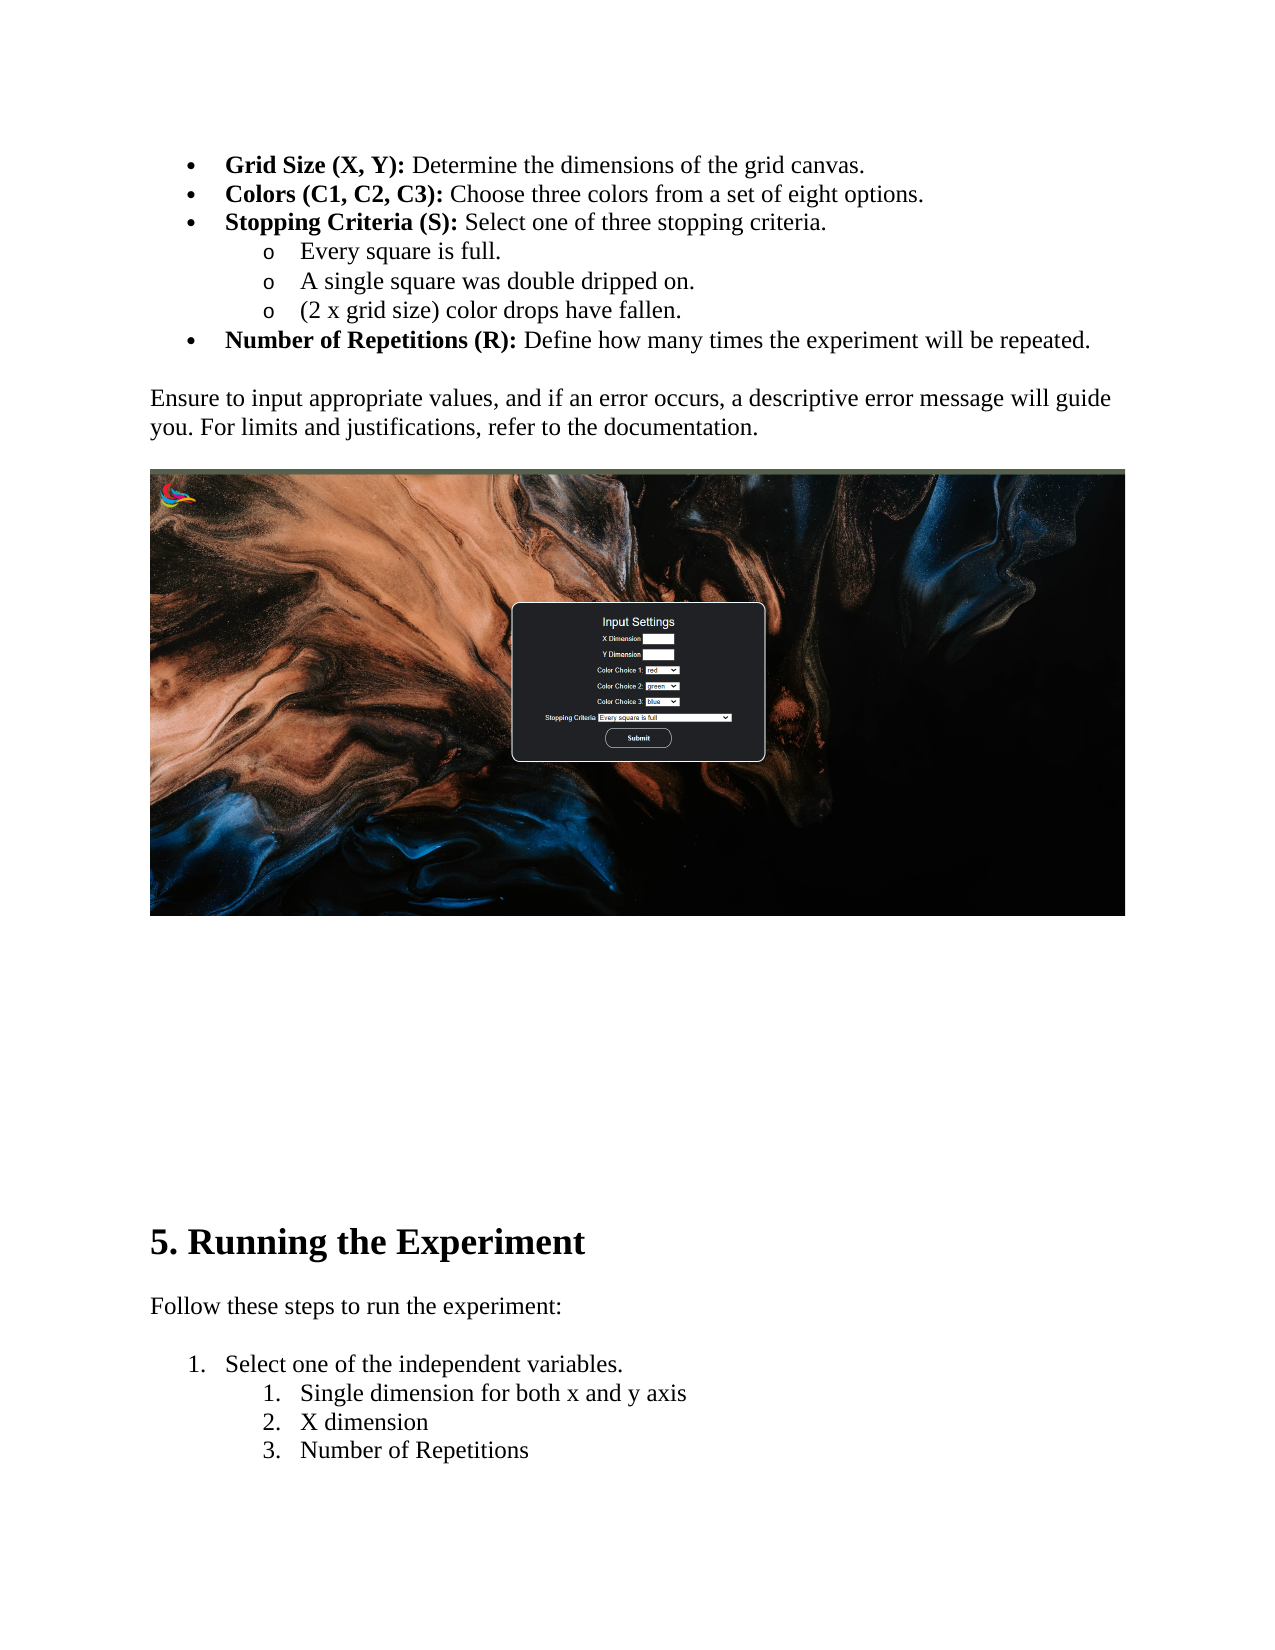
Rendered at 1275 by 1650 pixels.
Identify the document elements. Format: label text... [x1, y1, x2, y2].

list Single dimension for both x and y axis [262, 1378, 1125, 1407]
list Stopping Criteria (S): Select one of three stopping criteria. [187, 207, 1125, 236]
list Colors (C1, C2, C3): Choose three colors from a set of eight options. [187, 179, 1125, 207]
list X dimension [262, 1407, 1125, 1436]
text Follow these steps to run the experiment: [150, 1291, 1125, 1320]
list Every square is full. [262, 236, 1125, 266]
list Grid Size (X, Y): Determine the dimensions of the grid canvas. [187, 150, 1125, 179]
list A single square was double dripped on. [262, 266, 1125, 295]
list Number of Repetitions (R): Define how many times the experiment will be repeated. [187, 325, 1125, 354]
list Number of Repetitions [262, 1436, 1125, 1464]
list Select one of the independent variables. [187, 1349, 1125, 1378]
list (2 x grid size) color drops have fallen. [262, 295, 1125, 325]
picture [150, 469, 1125, 916]
text Ensure to input appropriate values, and if an error occurs, a descriptive error message will guide you. For limits and justifications, refer to the documentation. [150, 383, 1125, 440]
text 5. Running the Experiment [150, 1219, 1125, 1262]
